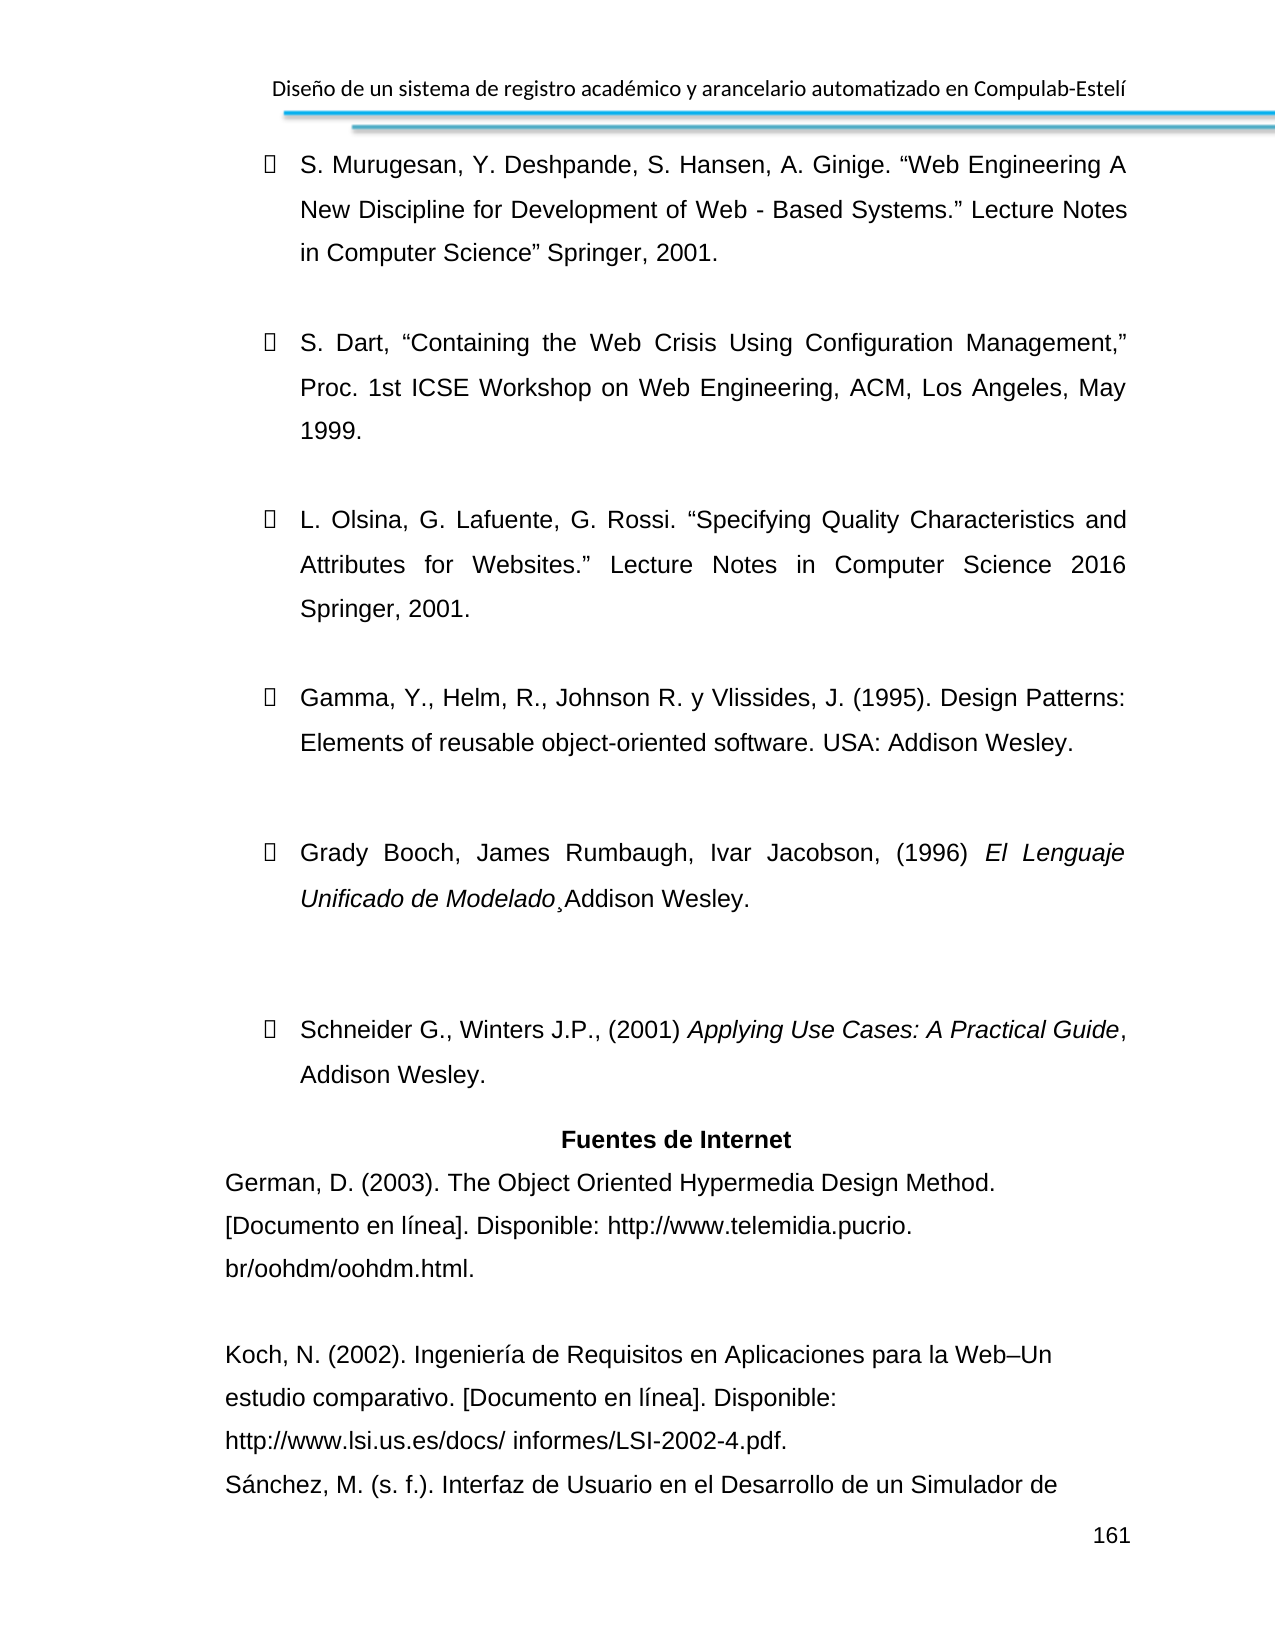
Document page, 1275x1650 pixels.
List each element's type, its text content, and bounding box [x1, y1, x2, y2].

text Koch, N. (2002). Ingeniería de Requisitos en Aplicaciones para la Web–Un estudio comparativo. [Documento en línea]. Disponible: [225, 1340, 1124, 1412]
list S. Dart, “Containing the Web Crisis Using Configuration Management,” Proc. 1st ICSE Workshop on Web Engineering, ACM, Los Angeles, May 1999. [262, 324, 1127, 444]
list Gamma, Y., Helm, R., Johnson R. y Vlissides, J. (1995). Design Patterns: Elements of reusable object-oriented software. USA: Addison Wesley. [262, 680, 1127, 757]
text German, D. (2003). The Object Oriented Hypermedia Design Method. [Documento en línea]. Disponible: http://www.telemidia.pucrio. br/oohdm/oohdm.html. [225, 1168, 1124, 1283]
list Grady Booch, James Rumbaugh, Ivar Jacobson, (1996) El Lenguaje Unificado de Modelado¸Addison Wesley. [262, 835, 1128, 912]
list S. Murugesan, Y. Deshpande, S. Hansen, A. Ginige. “Web Engineering A New Discipline for Development of Web - Based Systems.” Lecture Notes in Computer Science” Springer, 2001. [262, 146, 1128, 267]
list L. Olsina, G. Lafuente, G. Rossi. “Specifying Quality Characteristics and Attributes for Websites.” Lecture Notes in Computer Science 2016 Springer, 2001. [262, 502, 1127, 622]
text Sánchez, M. (s. f.). Interfaz de Usuario en el Desarrollo de un Simulador de [225, 1469, 1231, 1498]
text http://www.lsi.us.es/docs/ informes/LSI-2002-4.pdf. [225, 1426, 1231, 1455]
list Schneider G., Winters J.P., (2001) Applying Use Cases: A Practical Guide, Addison Wesley. [262, 1012, 1128, 1089]
subtitle Fuentes de Internet [561, 1124, 1231, 1153]
picture [275, 106, 1275, 141]
